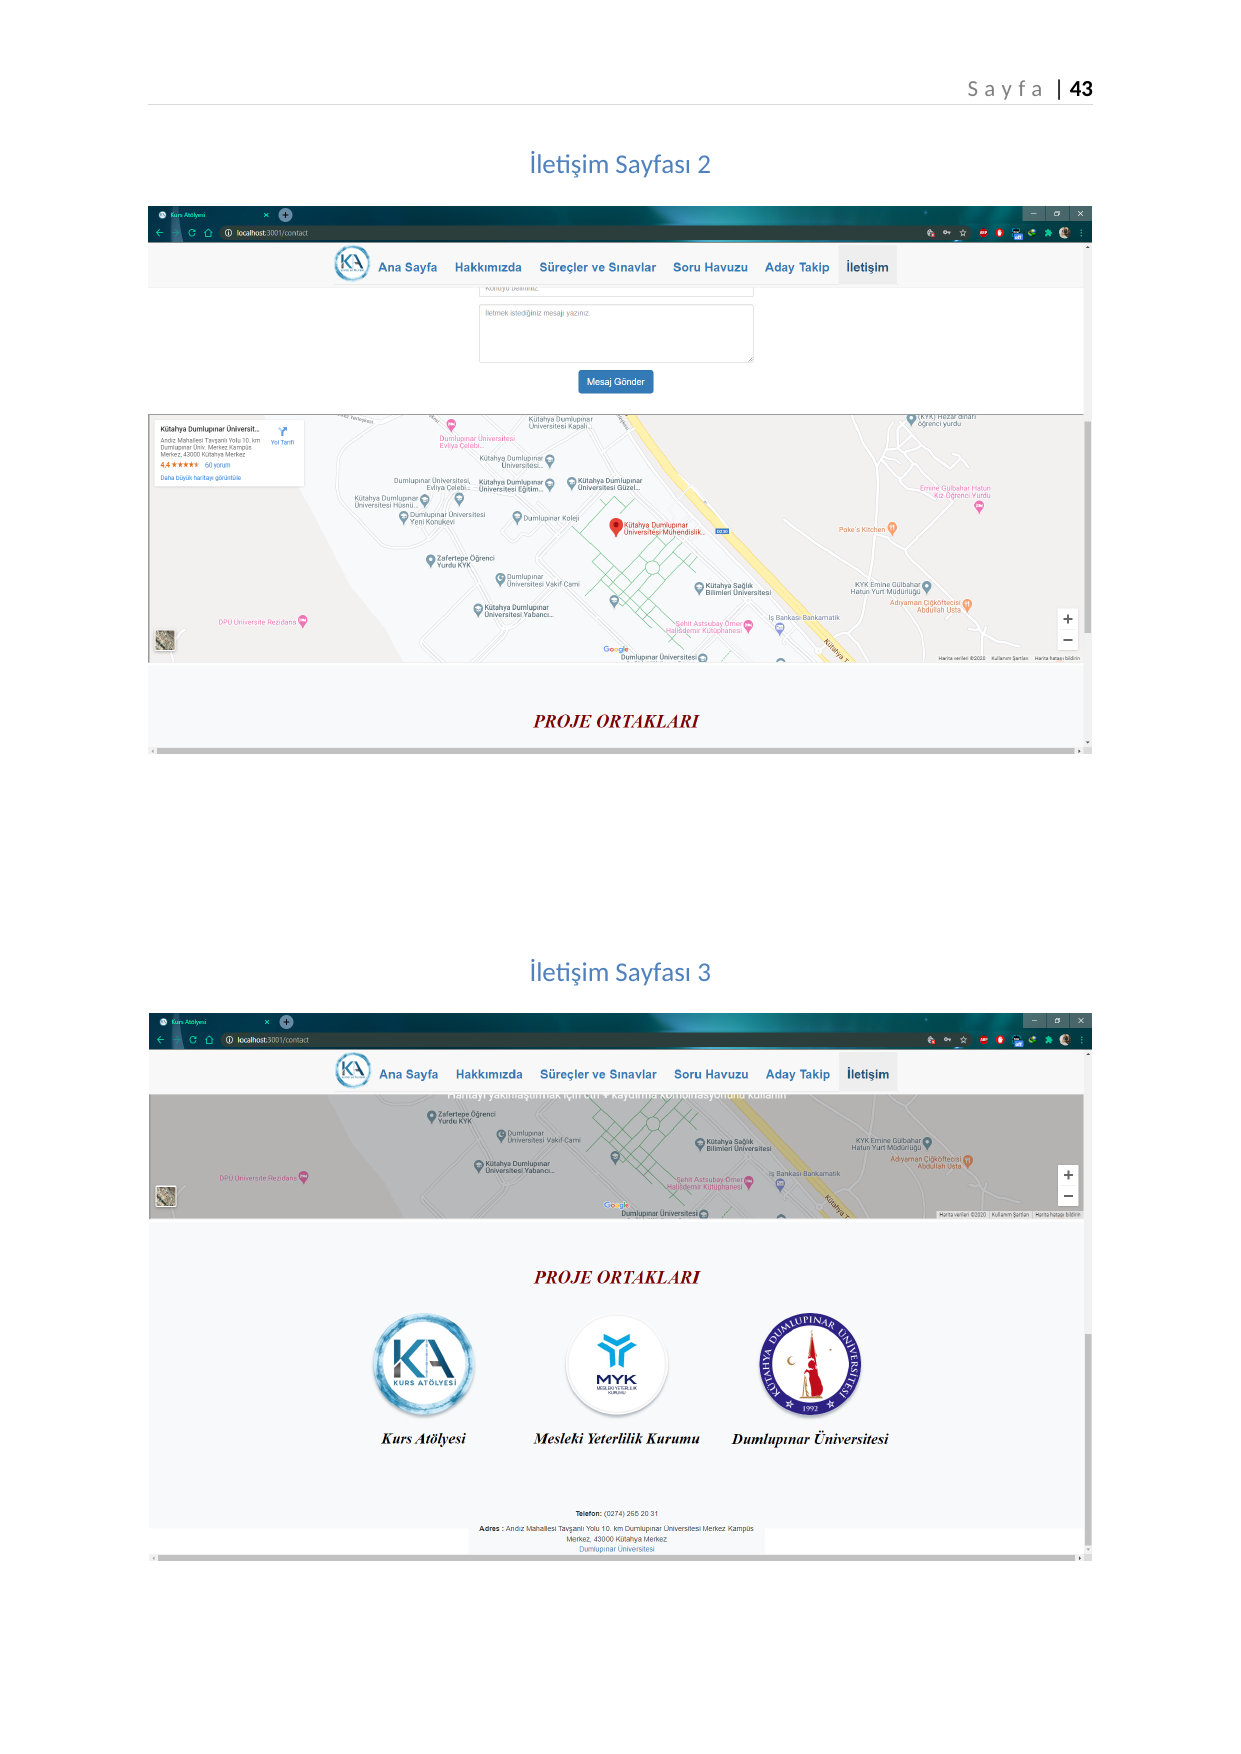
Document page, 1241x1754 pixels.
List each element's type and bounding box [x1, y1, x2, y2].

picture [149, 1013, 1092, 1561]
picture [160, 1019, 167, 1025]
picture [279, 209, 292, 221]
picture [280, 1016, 293, 1028]
picture [148, 206, 1092, 754]
picture [159, 212, 166, 218]
